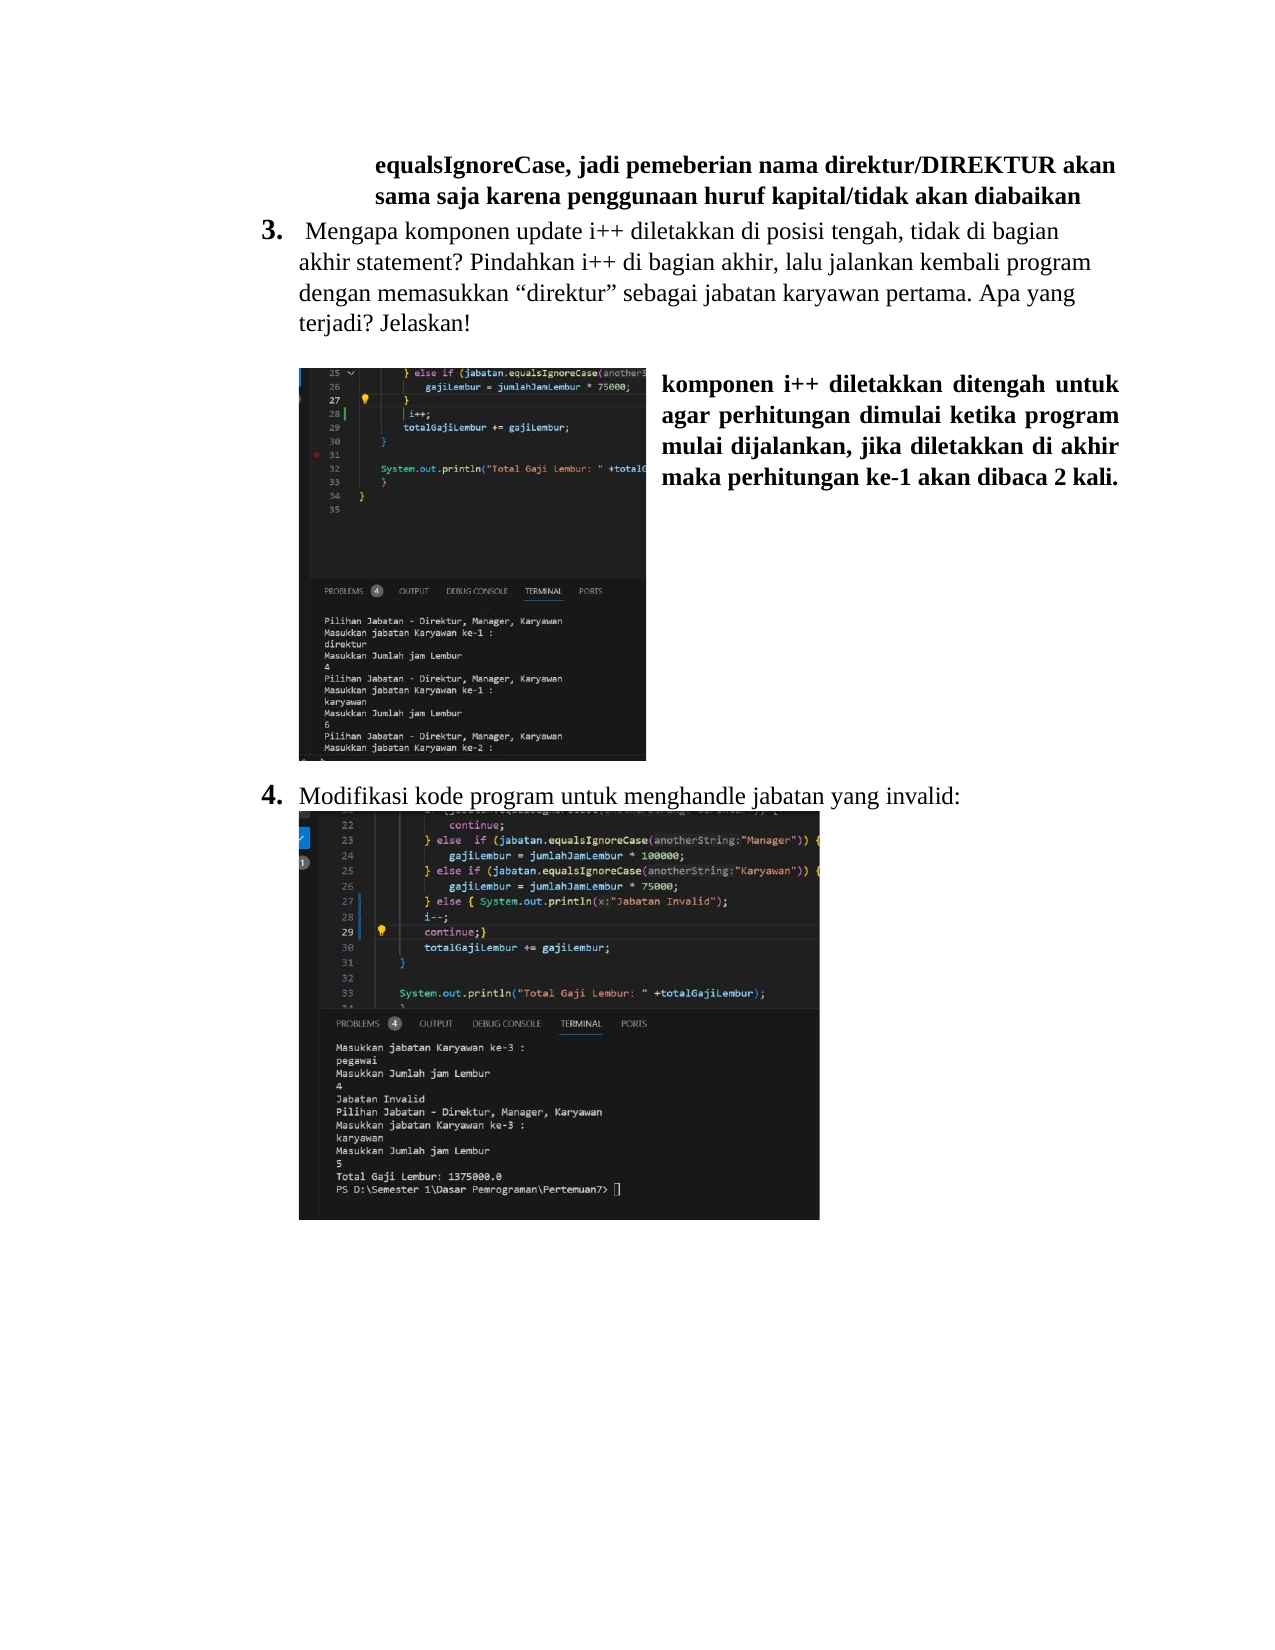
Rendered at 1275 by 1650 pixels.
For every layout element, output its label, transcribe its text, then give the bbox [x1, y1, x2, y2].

text komponen i++ diletakkan ditengah untuk agar perhitungan dimulai ketika program mulai dijalankan, jika diletakkan di akhir maka perhitungan ke-1 akan dibaca 2 kali. [661, 369, 1119, 491]
text equalsIgnoreCase, jadi pemeberian nama direktur/DIREKTUR akan sama saja karena penggunaan huruf kapital/tidak akan diabaikan [375, 150, 1122, 210]
list Modifikasi kode program untuk menghandle jabatan yang invalid: [261, 777, 1275, 811]
list Mengapa komponen update i++ diletakkan di posisi tengah, tidak di bagian akhir statement? Pindahkan i++ di bagian akhir, lalu jalankan kembali program dengan memasukkan “direktur” sebagai jabatan karyawan pertama. Apa yang terjadi? Jelaskan! [261, 212, 1116, 337]
picture [298, 368, 647, 761]
picture [298, 811, 820, 1220]
